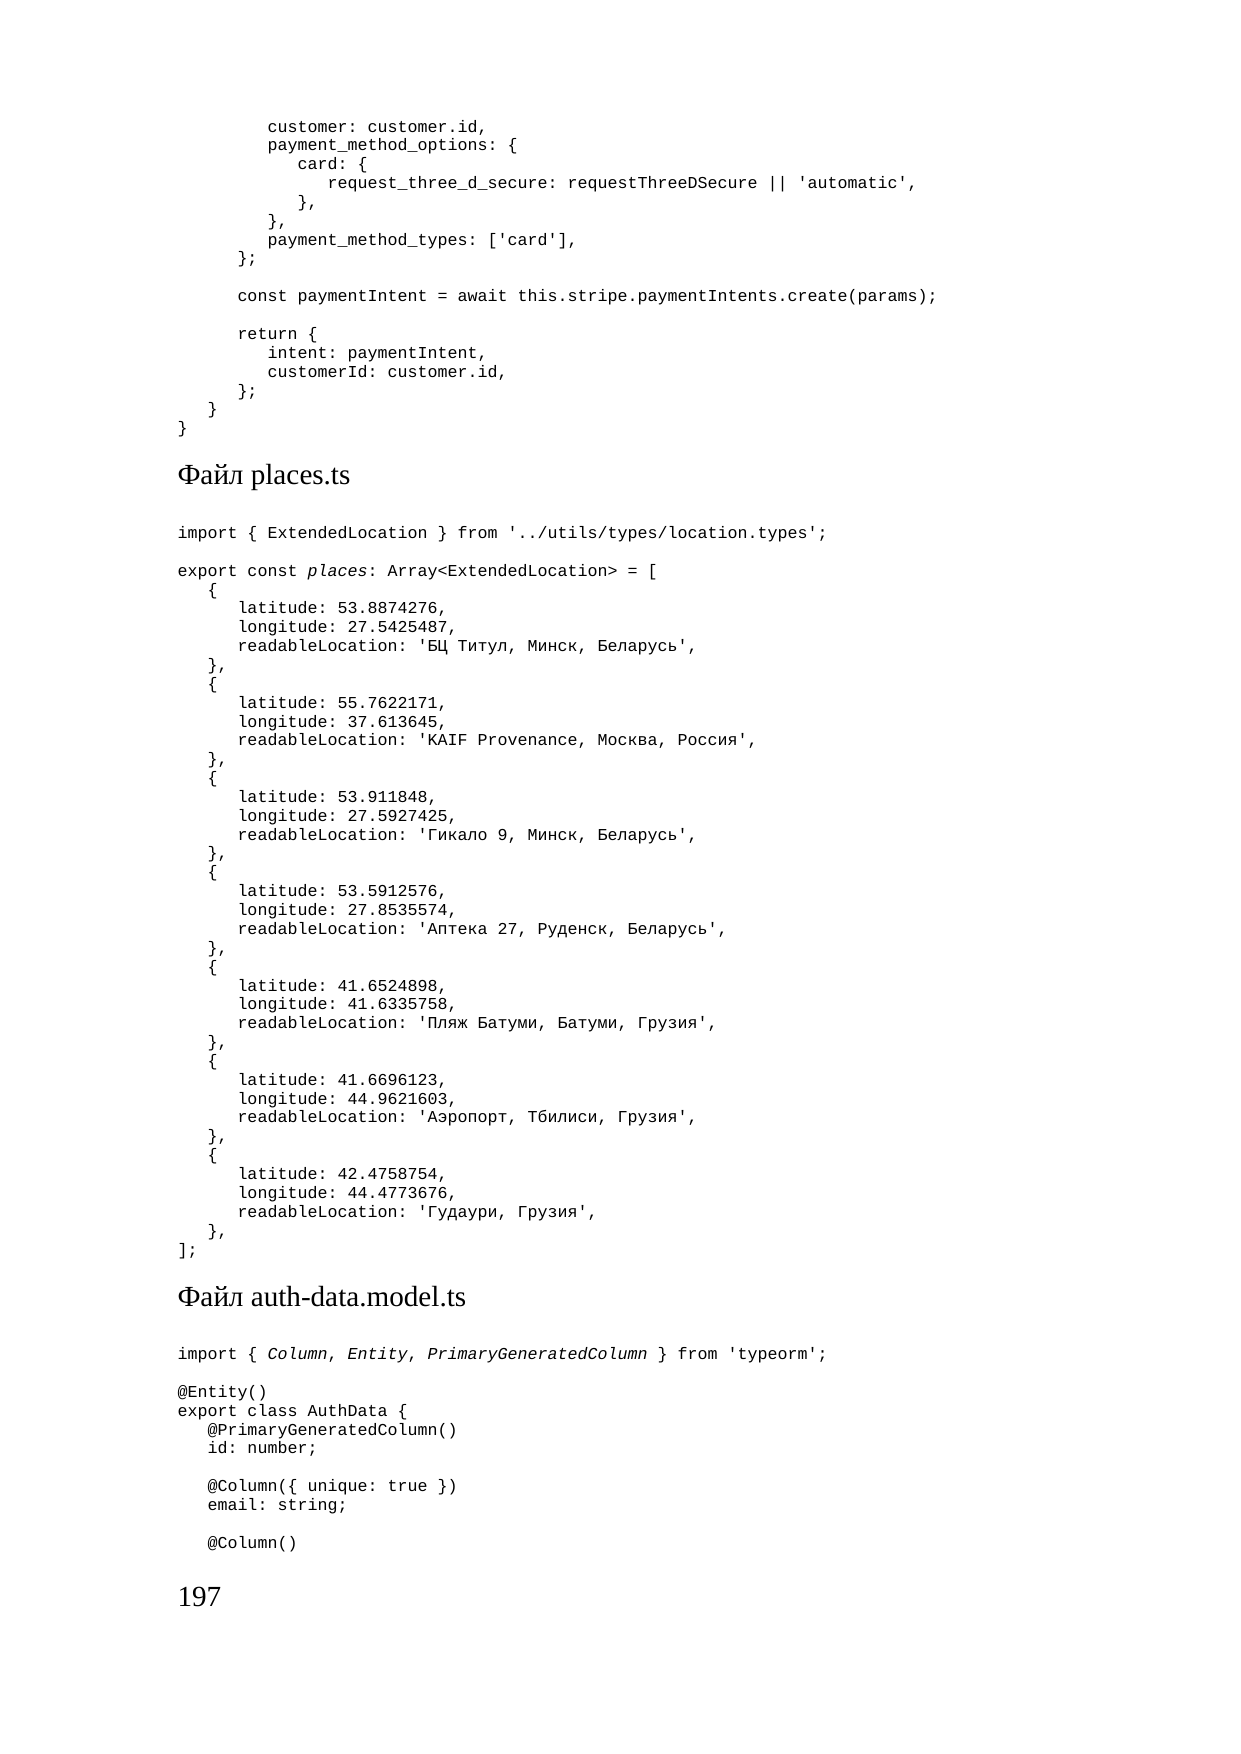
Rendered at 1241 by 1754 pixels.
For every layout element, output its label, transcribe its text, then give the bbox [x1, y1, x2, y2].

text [177, 118, 1152, 439]
text Файл auth-data.model.ts [177, 1279, 1152, 1346]
text Файл places.ts [177, 457, 1152, 524]
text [177, 1346, 1152, 1553]
text import { ExtendedLocation } from '../utils/types/location.types'; export const places: Array<ExtendedLocation> = [ { latitude: 53.8874276, longitude: 27.5425487, readableLocation: 'БЦ Титул, Минск, Беларусь', }, { latitude: 55.7622171, longitude: 37.613645, readableLocation: 'KAIF Provenance, Москва, Россия', }, { latitude: 53.911848, longitude: 27.5927425, readableLocation: 'Гикало 9, Минск, Беларусь', }, { latitude: 53.5912576, longitude: 27.8535574, readableLocation: 'Аптека 27, Руденск, Беларусь', }, { latitude: 41.6524898, longitude: 41.6335758, readableLocation: 'Пляж Батуми, Батуми, Грузия', }, { latitude: 41.6696123, longitude: 44.9621603, readableLocation: 'Аэропорт, Тбилиси, Грузия', }, { latitude: 42.4758754, longitude: 44.4773676, readableLocation: 'Гудаури, Грузия', }, ]; [177, 524, 1152, 1260]
